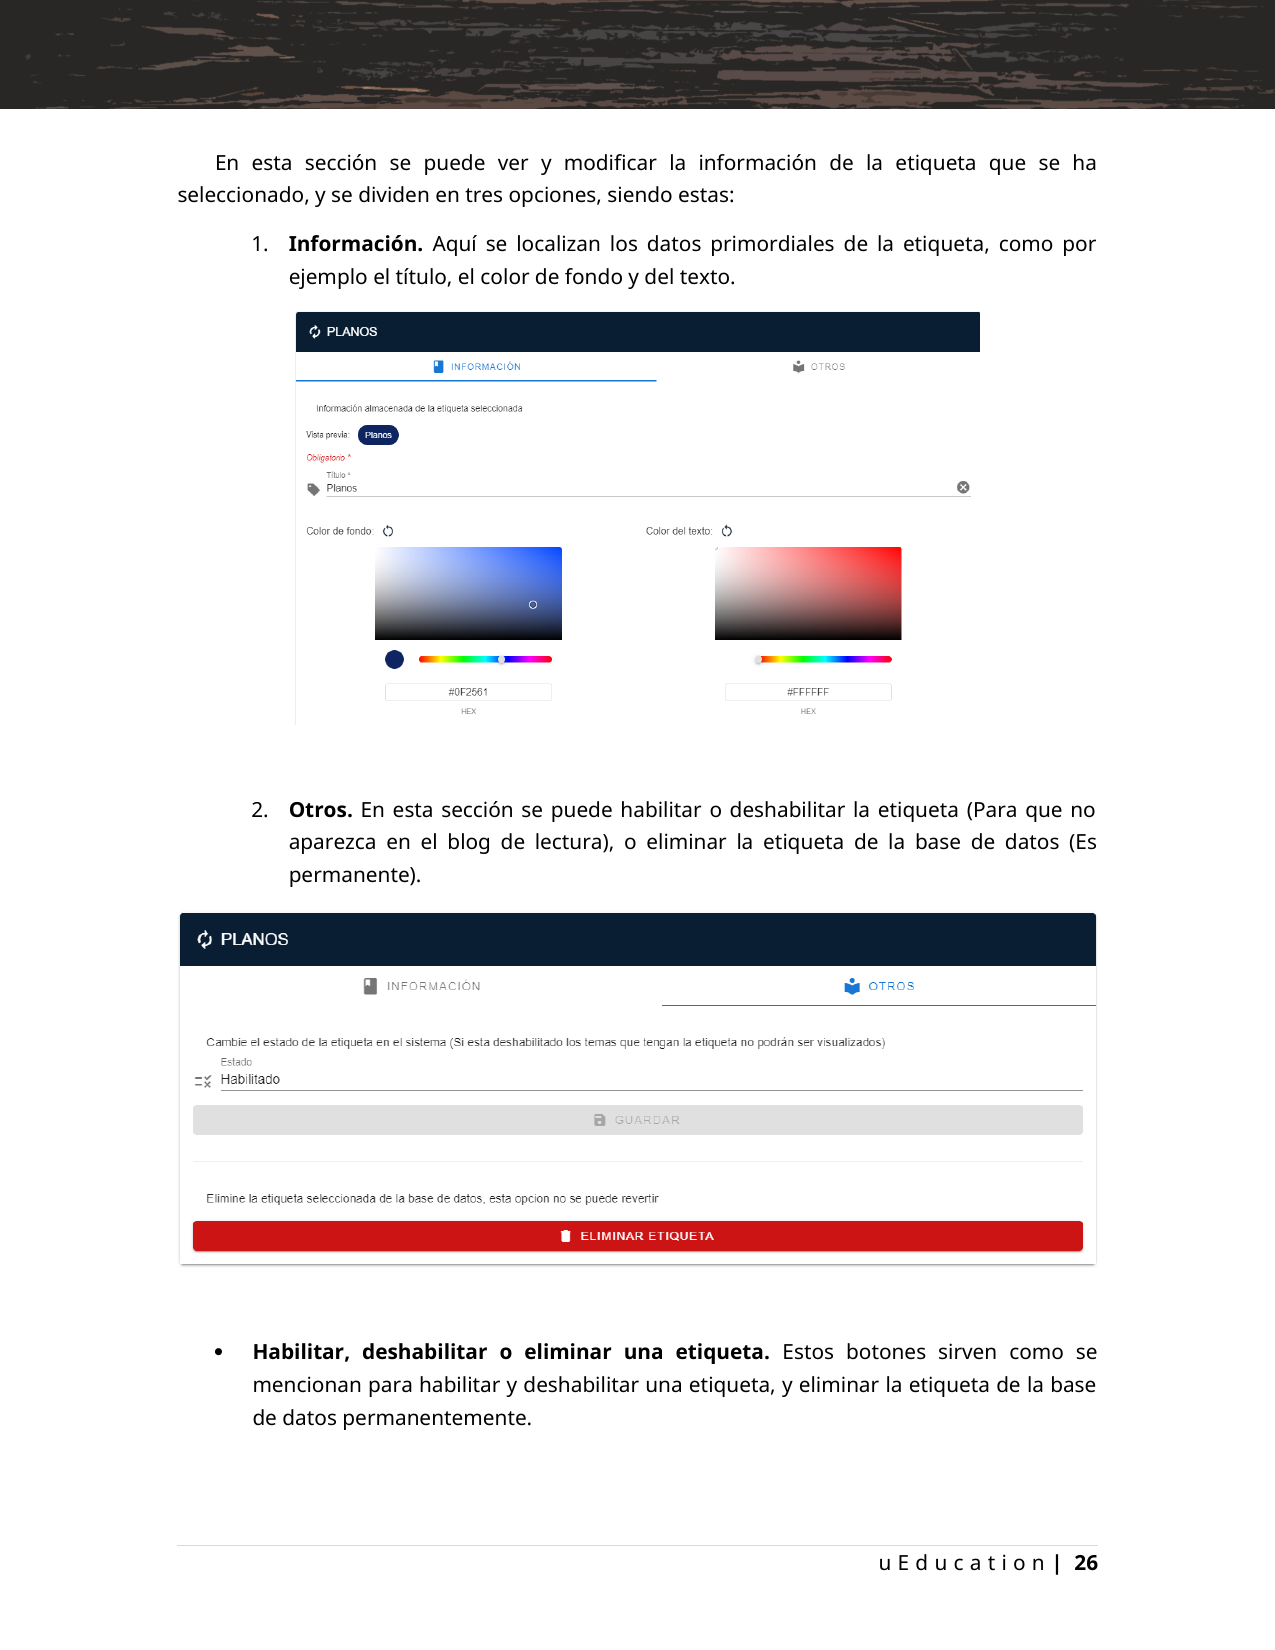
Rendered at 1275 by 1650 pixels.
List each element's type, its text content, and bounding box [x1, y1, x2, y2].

list Información. Aquí se localizan los datos primordiales de la etiqueta, como por ejemplo el título, el color de fondo y del texto. [251, 229, 1098, 291]
list Habilitar, deshabilitar o eliminar una etiqueta. Estos botones sirven como se mencionan para habilitar y deshabilitar una etiqueta, y eliminar la etiqueta de la base de datos permanentemente. [215, 1337, 1098, 1431]
picture [177, 909, 1098, 1268]
text En esta sección se puede ver y modificar la información de la etiqueta que se ha seleccionado, y se dividen en tres opciones, siendo estas: [177, 148, 1098, 209]
picture [294, 311, 980, 725]
picture [0, 0, 1275, 109]
list Otros. En esta sección se puede habilitar o deshabilitar la etiqueta (Para que no aparezca en el blog de lectura), o eliminar la etiqueta de la base de datos (Es permanente). [251, 795, 1098, 888]
